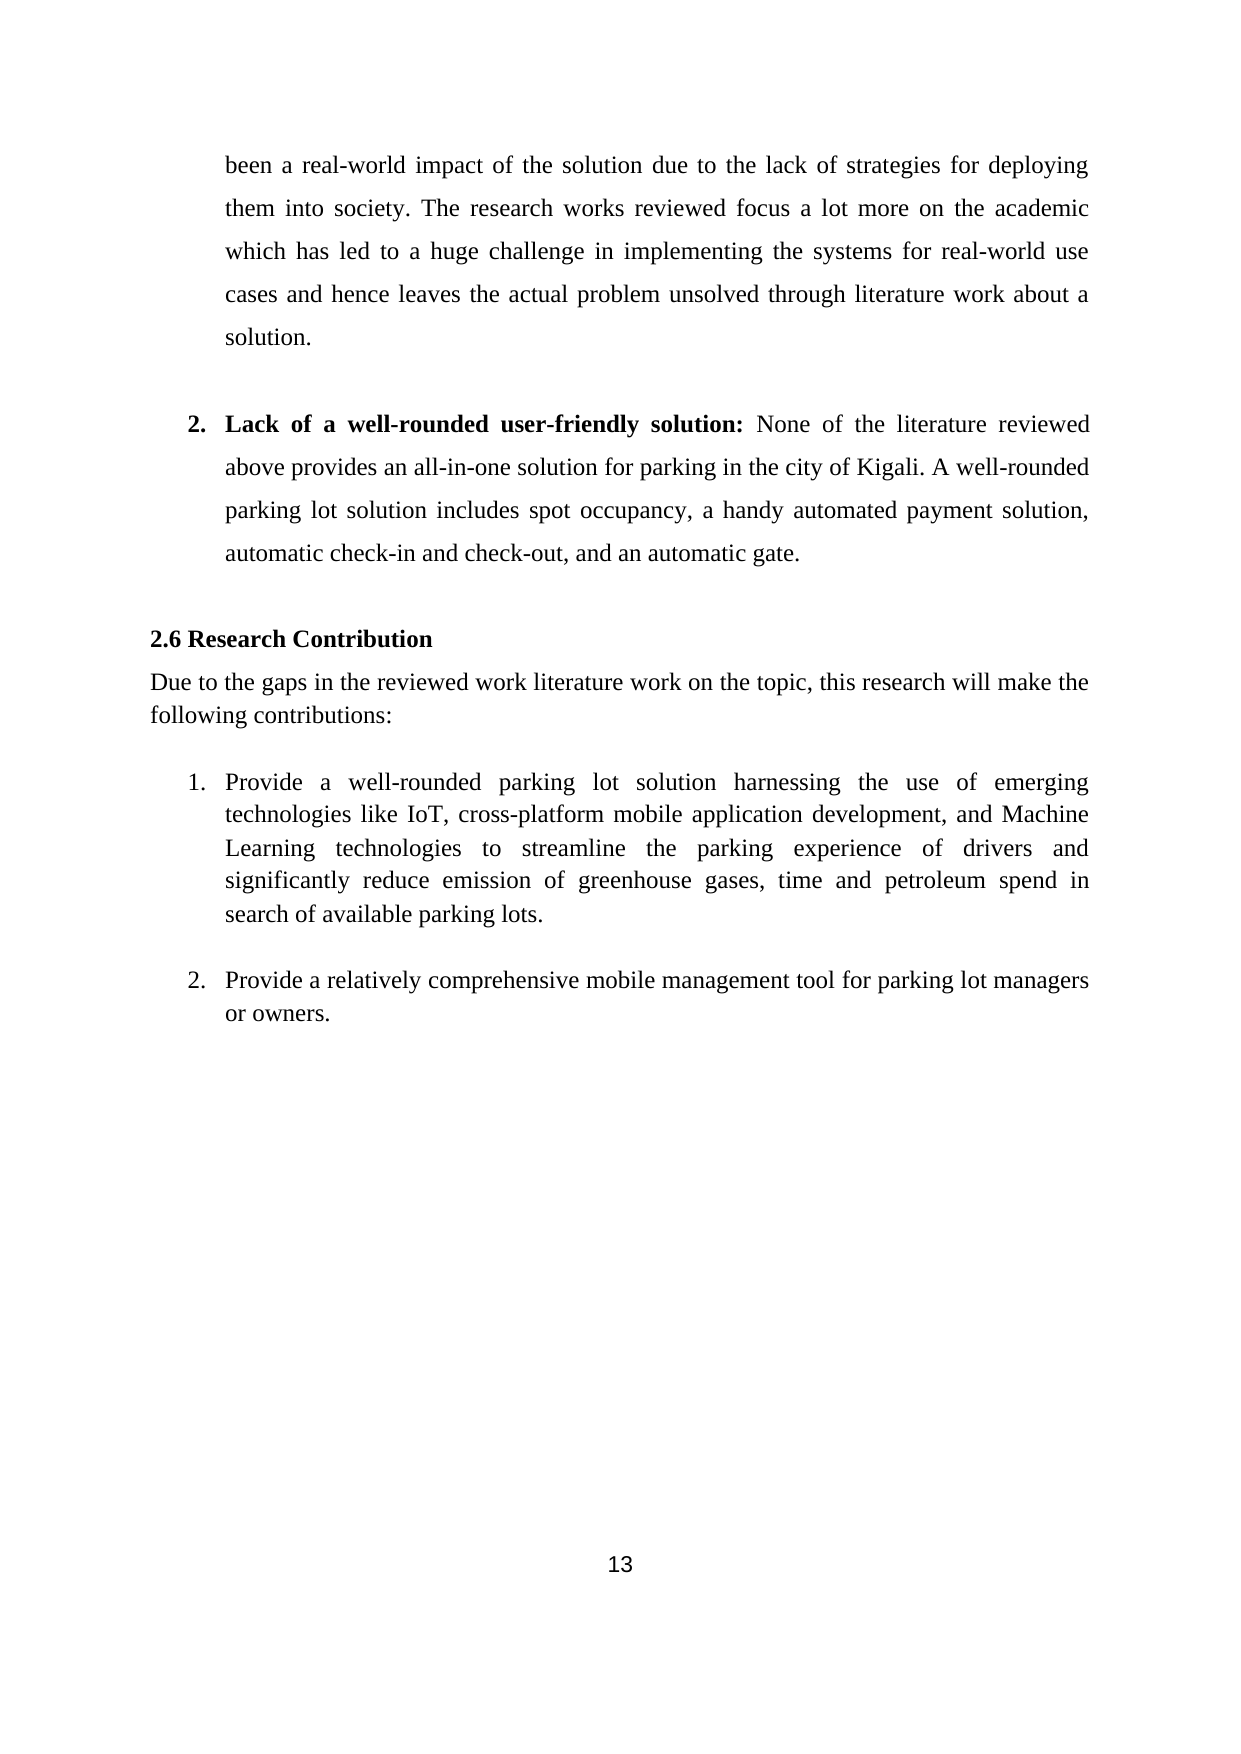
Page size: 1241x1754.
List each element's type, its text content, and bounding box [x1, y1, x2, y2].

subtitle 2.6 Research Contribution [150, 624, 1090, 653]
list Lack of a well-rounded user-friendly solution: None of the literature reviewed above provides an all-in-one solution for parking in the city of Kigali. A well-rounded parking lot solution includes spot occupancy, a handy automated payment solution, automatic check-in and check-out, and an automatic gate. [187, 409, 1090, 567]
list Provide a relatively comprehensive mobile management tool for parking lot managers or owners. [187, 965, 1090, 1026]
text Due to the gaps in the reviewed work literature work on the topic, this research will make the following contributions: [150, 667, 1090, 729]
list Provide a well-rounded parking lot solution harnessing the use of emerging technologies like IoT, cross-platform mobile application development, and Machine Learning technologies to streamline the parking experience of drivers and significantly reduce emission of greenhouse gases, time and petroleum spend in search of available parking lots. [187, 767, 1090, 927]
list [187, 150, 1090, 351]
